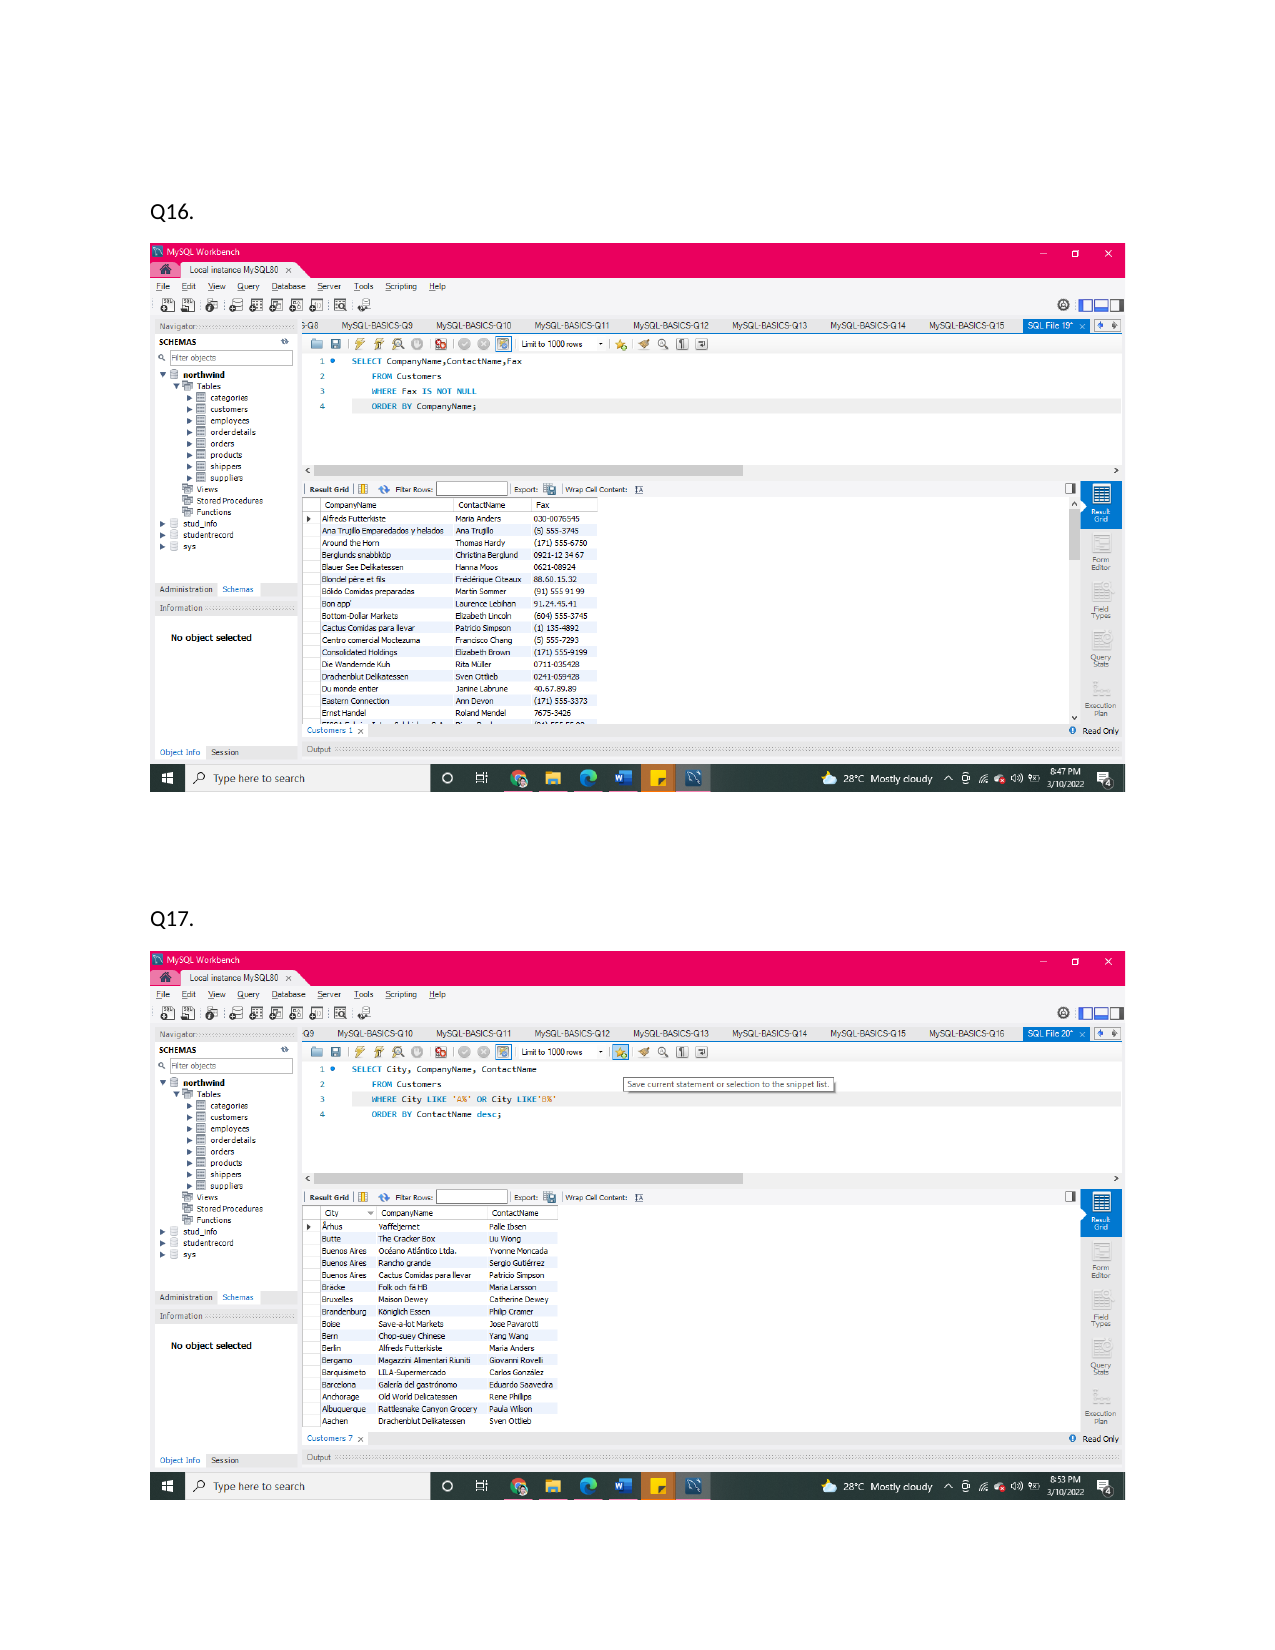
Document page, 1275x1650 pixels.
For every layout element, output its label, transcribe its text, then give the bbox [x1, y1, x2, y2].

picture [150, 243, 1125, 792]
text Q17. [150, 904, 1125, 932]
text Q16. [150, 197, 1125, 225]
picture [150, 951, 1125, 1500]
